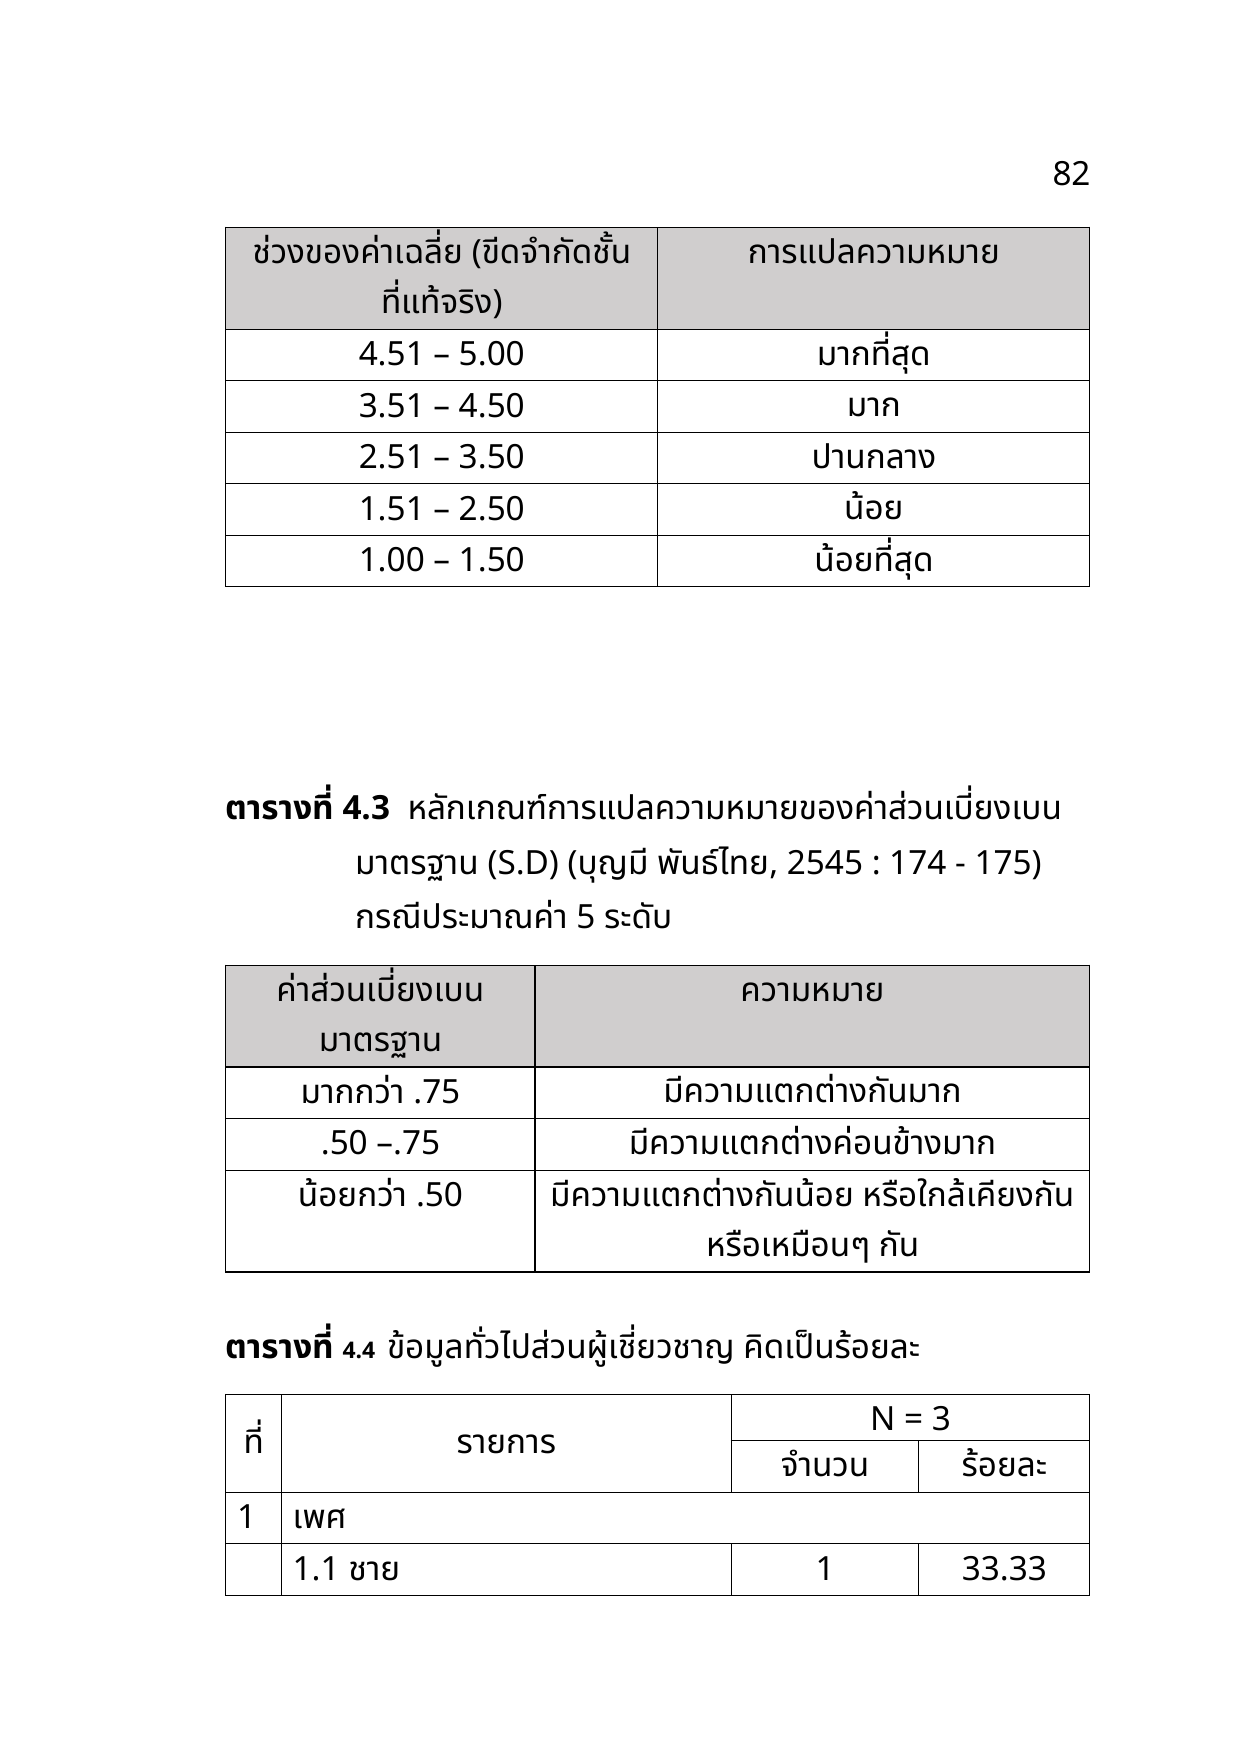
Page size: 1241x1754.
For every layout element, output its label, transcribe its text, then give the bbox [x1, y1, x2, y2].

table_header การแปลความหมาย [658, 228, 1089, 329]
table_cell 33.33 [919, 1544, 1089, 1595]
table_cell น้อยกว่า .50 [226, 1171, 534, 1271]
table_cell มาก [658, 381, 1089, 432]
table_cell มากที่สุด [658, 330, 1089, 380]
table_header ความหมาย [536, 966, 1089, 1066]
table_cell 1.51 – 2.50 [226, 484, 657, 535]
table_cell 1.1 ชาย [282, 1544, 731, 1595]
table_cell ร้อยละ [919, 1441, 1089, 1492]
table_header ที่ [226, 1395, 281, 1492]
table_header รายการ [282, 1395, 731, 1492]
table_cell มีความแตกต่างกันมาก [536, 1068, 1089, 1118]
table_header ช่วงของค่าเฉลี่ย (ขีดจำกัดชั้นที่แท้จริง) [226, 228, 657, 329]
table_cell .50 –.75 [226, 1119, 534, 1169]
table_cell น้อยที่สุด [658, 536, 1089, 586]
table_cell เพศ [282, 1493, 1089, 1543]
table_cell มีความแตกต่างค่อนข้างมาก [536, 1119, 1089, 1169]
table_cell ปานกลาง [658, 433, 1089, 483]
table_cell 1 [732, 1544, 918, 1595]
table_header N = 3 [732, 1395, 1089, 1440]
table_cell 1.00 – 1.50 [226, 536, 657, 586]
table_cell 4.51 – 5.00 [226, 330, 657, 380]
table_header ค่าส่วนเบี่ยงเบนมาตรฐาน [226, 966, 534, 1066]
table_cell 1 [226, 1493, 281, 1543]
table_cell [226, 1544, 281, 1595]
table_cell มีความแตกต่างกันน้อย หรือใกล้เคียงกัน หรือเหมือนๆ กัน [536, 1171, 1089, 1271]
table_cell น้อย [658, 484, 1089, 535]
table_cell 3.51 – 4.50 [226, 381, 657, 432]
table_cell จำนวน [732, 1441, 918, 1492]
text ตารางที่ 4.3 หลักเกณฑ์การแปลความหมายของค่าส่วนเบี่ยงเบนมาตรฐาน (S.D) (บุญมี พันธ์ไทย, 2545 : 174 - 175) กรณีประมาณค่า 5 ระดับ [225, 784, 1090, 944]
table_cell มากกว่า .75 [226, 1068, 534, 1118]
table_cell 2.51 – 3.50 [226, 433, 657, 483]
text ตารางที่ 4.4 ข้อมูลทั่วไปส่วนผู้เชี่ยวชาญ คิดเป็นร้อยละ [225, 1323, 1090, 1373]
